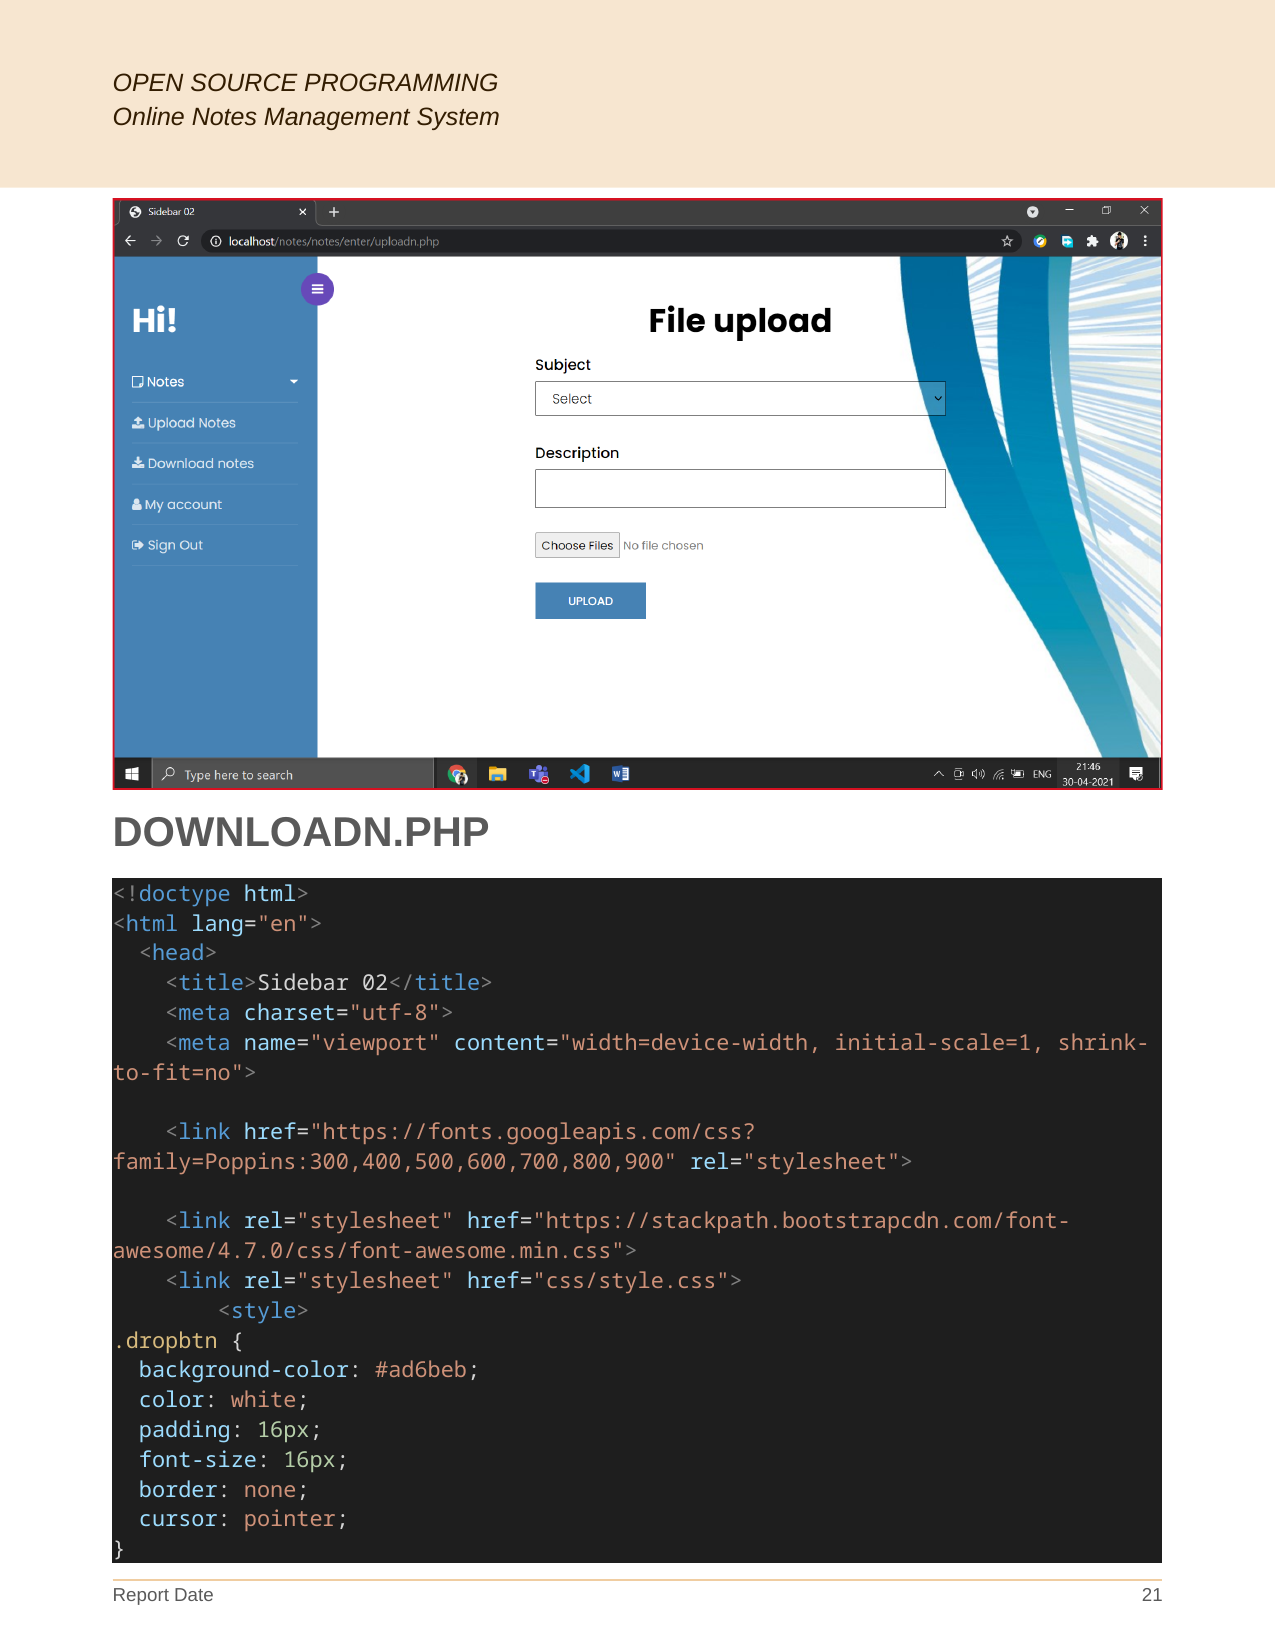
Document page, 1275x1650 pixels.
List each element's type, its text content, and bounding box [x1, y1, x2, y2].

text <html lang="en"> [112, 908, 1162, 937]
text <title>Sidebar 02</title> [112, 967, 1162, 997]
text cursor: pointer; [112, 1503, 1162, 1533]
text } [112, 1533, 1162, 1563]
text background-color: #ad6beb; [112, 1354, 1162, 1384]
text <link rel="stylesheet" href="css/style.css"> [112, 1265, 1162, 1295]
text <meta charset="utf-8"> [112, 997, 1162, 1027]
text <style> [112, 1295, 1162, 1325]
text border: none; [112, 1474, 1162, 1503]
text <meta name="viewport" content="width=device-width, initial-scale=1, shrink-to-fit=no"> [112, 1027, 1162, 1086]
picture [112, 198, 1163, 790]
text font-size: 16px; [112, 1444, 1162, 1474]
text DOWNLOADN.PHP [112, 808, 1162, 856]
text <!doctype html> [112, 878, 1162, 908]
text <link href="https://fonts.googleapis.com/css?family=Poppins:300,400,500,600,700,800,900" rel="stylesheet"> [112, 1116, 1162, 1176]
text <head> [112, 937, 1162, 967]
text <link rel="stylesheet" href="https://stackpath.bootstrapcdn.com/font-awesome/4.7.0/css/font-awesome.min.css"> [112, 1206, 1162, 1265]
text padding: 16px; [112, 1414, 1162, 1444]
text color: white; [112, 1384, 1162, 1414]
text .dropbtn { [112, 1325, 1162, 1354]
